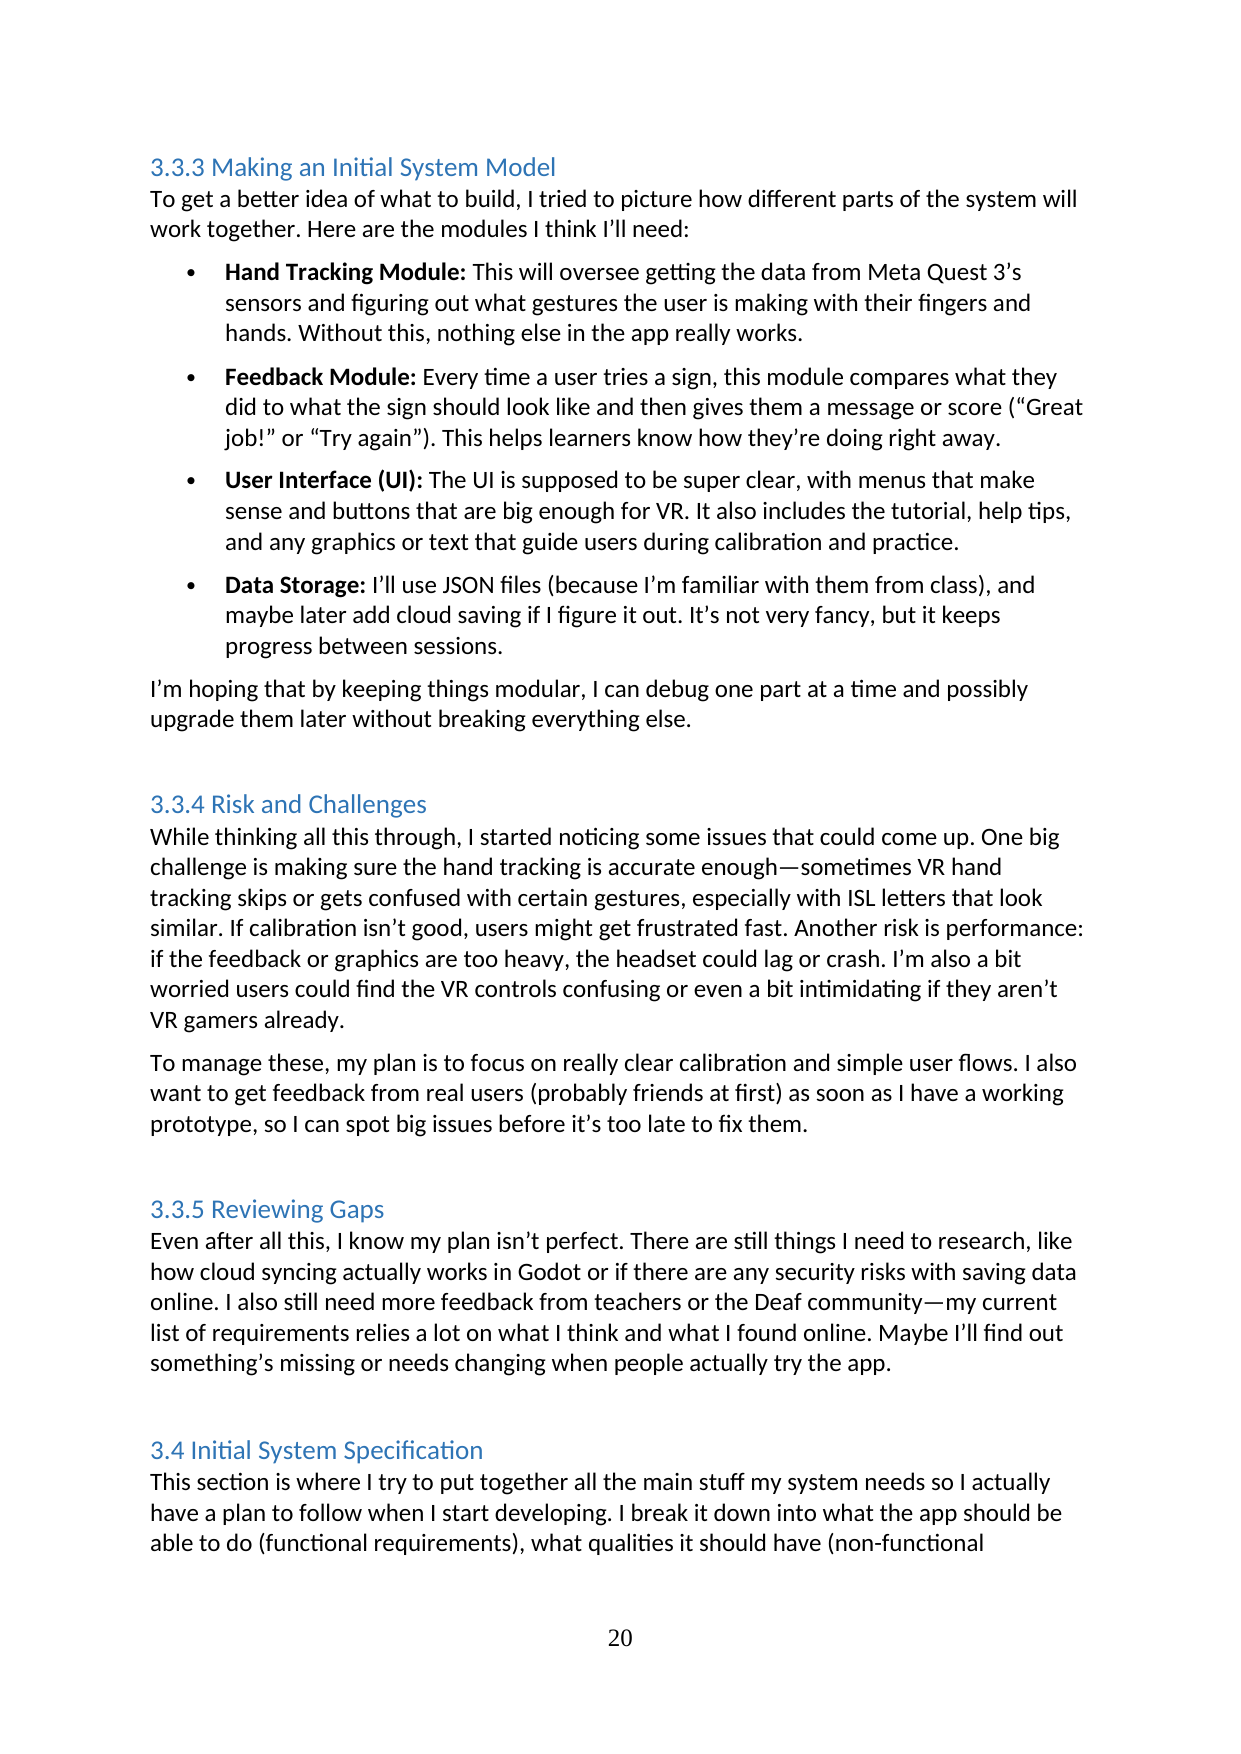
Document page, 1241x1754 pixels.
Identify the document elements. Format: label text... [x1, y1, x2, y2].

subtitle 3.3.3 Making an Initial System Model [150, 150, 1090, 183]
text While thinking all this through, I started noticing some issues that could come up. One big challenge is making sure the hand tracking is accurate enough—sometimes VR hand tracking skips or gets confused with certain gestures, especially with ISL letters that look similar. If calibration isn’t good, users might get frustrated fast. Another risk is performance: if the feedback or graphics are too heavy, the headset could lag or crash. I’m also a bit worried users could find the VR controls confusing or even a bit intimidating if they aren’t VR gamers already. [150, 821, 1090, 1034]
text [150, 1466, 1090, 1558]
text I’m hoping that by keeping things modular, I can debug one part at a time and possibly upgrade them later without breaking everything else. [150, 673, 1090, 734]
list Feedback Module: Every time a user tries a sign, this module compares what they did to what the sign should look like and then gives them a message or score (“Great job!” or “Try again”). This helps learners know how they’re doing right away. [187, 361, 1090, 452]
list User Interface (UI): The UI is supposed to be super clear, with menus that make sense and buttons that are big enough for VR. It also includes the tutorial, help tips, and any graphics or text that guide users during calibration and practice. [187, 465, 1090, 556]
subtitle 3.3.4 Risk and Challenges [150, 788, 1090, 821]
list Data Storage: I’ll use JSON files (because I’m familiar with them from class), and maybe later add cloud saving if I figure it out. It’s not very fancy, but it keeps progress between sessions. [187, 569, 1090, 660]
text To manage these, my plan is to focus on really clear calibration and simple user flows. I also want to get feedback from real users (probably friends at first) as soon as I have a working prototype, so I can spot big issues before it’s too late to fix them. [150, 1047, 1090, 1138]
list Hand Tracking Module: This will oversee getting the data from Meta Quest 3’s sensors and figuring out what gestures the user is making with their fingers and hands. Without this, nothing else in the app really works. [187, 257, 1090, 348]
subtitle 3.4 Initial System Specification [150, 1433, 1090, 1466]
text To get a better idea of what to build, I tried to picture how different parts of the system will work together. Here are the modules I think I’ll need: [150, 183, 1090, 244]
subtitle 3.3.5 Reviewing Gaps [150, 1192, 1090, 1225]
text Even after all this, I know my plan isn’t perfect. There are still things I need to research, like how cloud syncing actually works in Godot or if there are any security risks with saving data online. I also still need more feedback from teachers or the Deaf community—my current list of requirements relies a lot on what I think and what I found online. Maybe I’ll find out something’s missing or needs changing when people actually try the app. [150, 1225, 1090, 1378]
